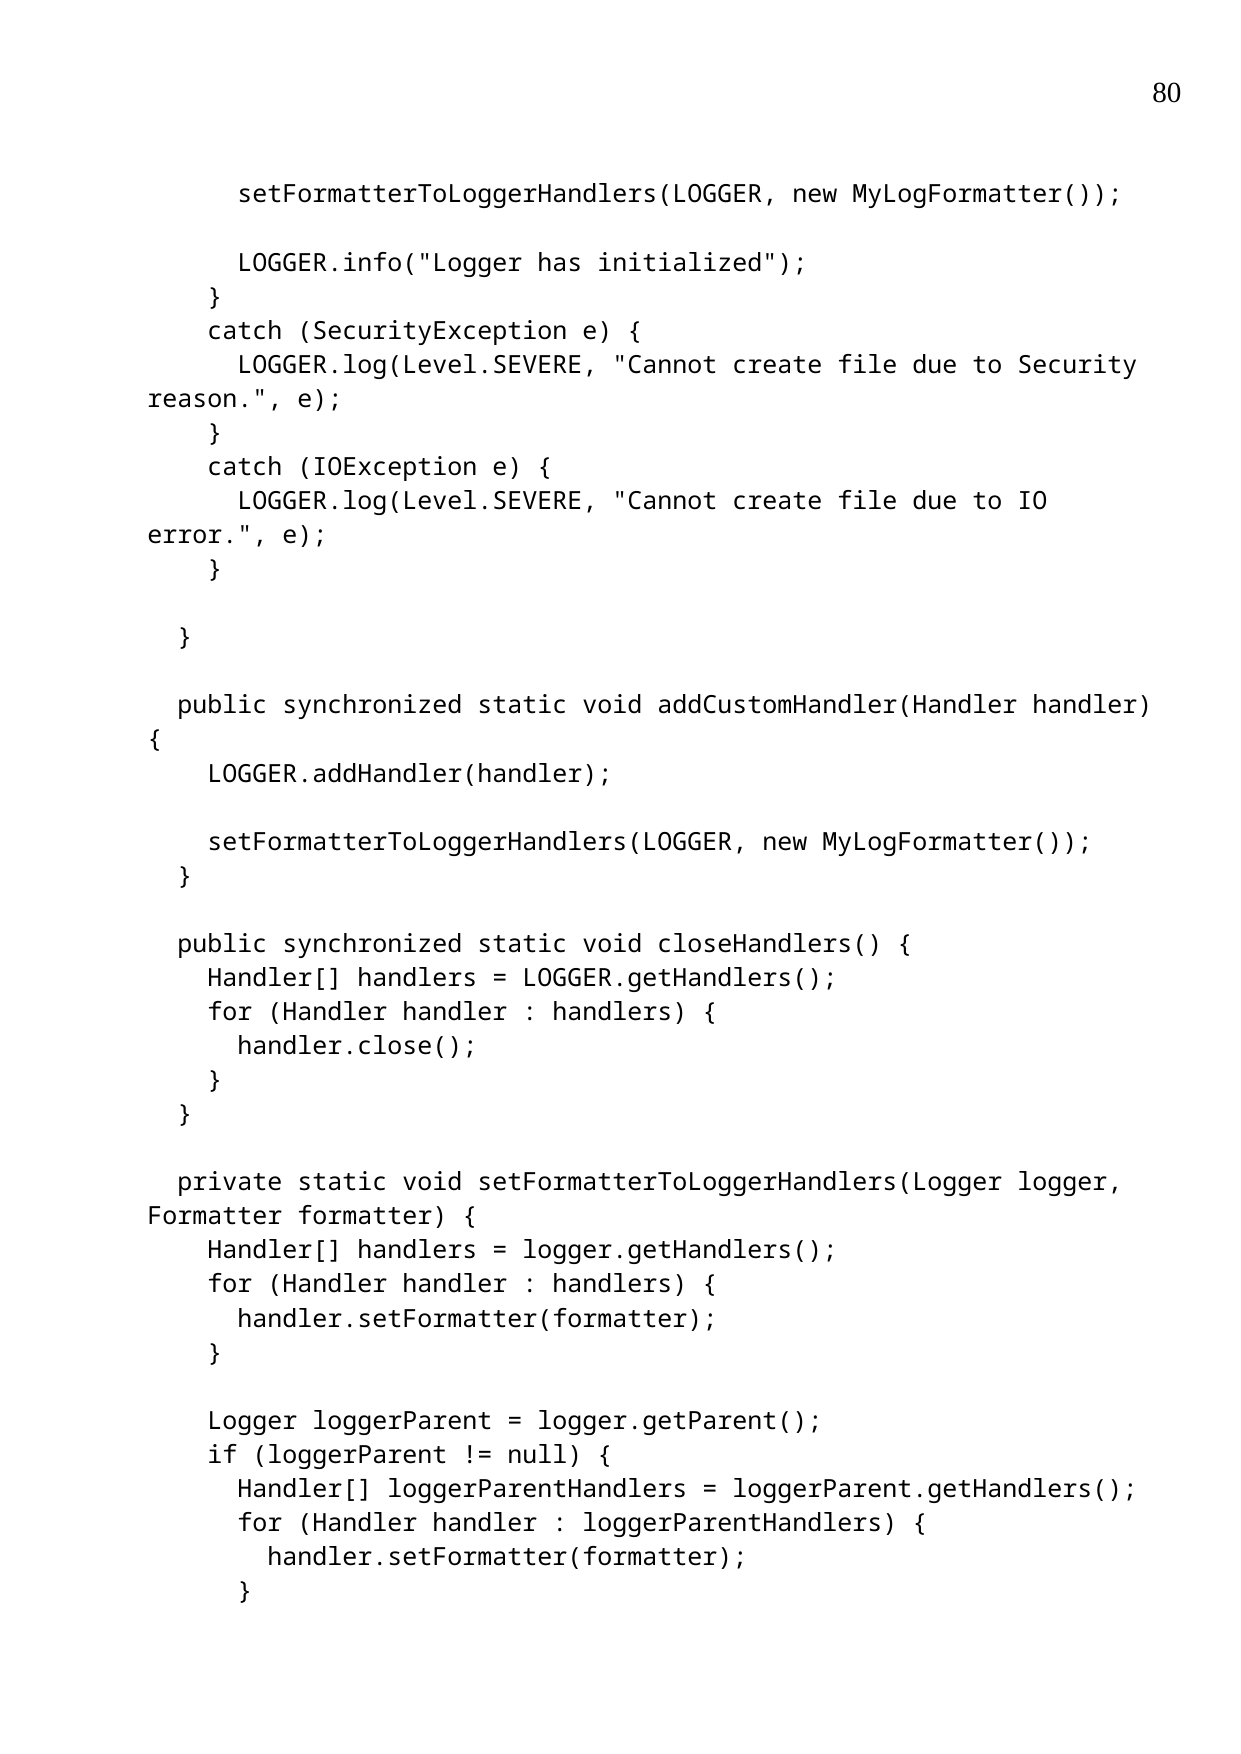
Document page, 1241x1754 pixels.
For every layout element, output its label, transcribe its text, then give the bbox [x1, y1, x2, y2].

text handler.close(); [147, 1028, 1181, 1062]
text Logger loggerParent = logger.getParent(); [147, 1402, 1181, 1436]
text public synchronized static void closeHandlers() { [147, 926, 1181, 959]
text } [147, 1573, 1181, 1607]
text } [147, 619, 1181, 653]
text LOGGER.info("Logger has initialized"); [147, 244, 1181, 278]
text LOGGER.log(Level.SEVERE, "Cannot create file due to IO error.", e); [147, 483, 1181, 551]
text setFormatterToLoggerHandlers(LOGGER, new MyLogFormatter()); [147, 176, 1181, 210]
text private static void setFormatterToLoggerHandlers(Logger logger, Formatter formatter) { [147, 1164, 1181, 1232]
text } [147, 1062, 1181, 1096]
text handler.setFormatter(formatter); [147, 1300, 1181, 1334]
text setFormatterToLoggerHandlers(LOGGER, new MyLogFormatter()); [147, 823, 1181, 857]
text Handler[] handlers = logger.getHandlers(); [147, 1232, 1181, 1266]
text LOGGER.log(Level.SEVERE, "Cannot create file due to Security reason.", e); [147, 346, 1181, 414]
text } [147, 857, 1181, 891]
text handler.setFormatter(formatter); [147, 1539, 1181, 1573]
text Handler[] handlers = LOGGER.getHandlers(); [147, 959, 1181, 994]
text } [147, 278, 1181, 312]
text Handler[] loggerParentHandlers = loggerParent.getHandlers(); [147, 1471, 1181, 1504]
text if (loggerParent != null) { [147, 1436, 1181, 1471]
text catch (IOException e) { [147, 449, 1181, 483]
text catch (SecurityException e) { [147, 312, 1181, 346]
text } [147, 1334, 1181, 1368]
text for (Handler handler : handlers) { [147, 994, 1181, 1028]
text } [147, 551, 1181, 585]
text for (Handler handler : loggerParentHandlers) { [147, 1504, 1181, 1539]
text public synchronized static void addCustomHandler(Handler handler) { [147, 687, 1181, 755]
text LOGGER.addHandler(handler); [147, 755, 1181, 789]
text for (Handler handler : handlers) { [147, 1266, 1181, 1300]
text } [147, 1096, 1181, 1130]
text } [147, 414, 1181, 449]
